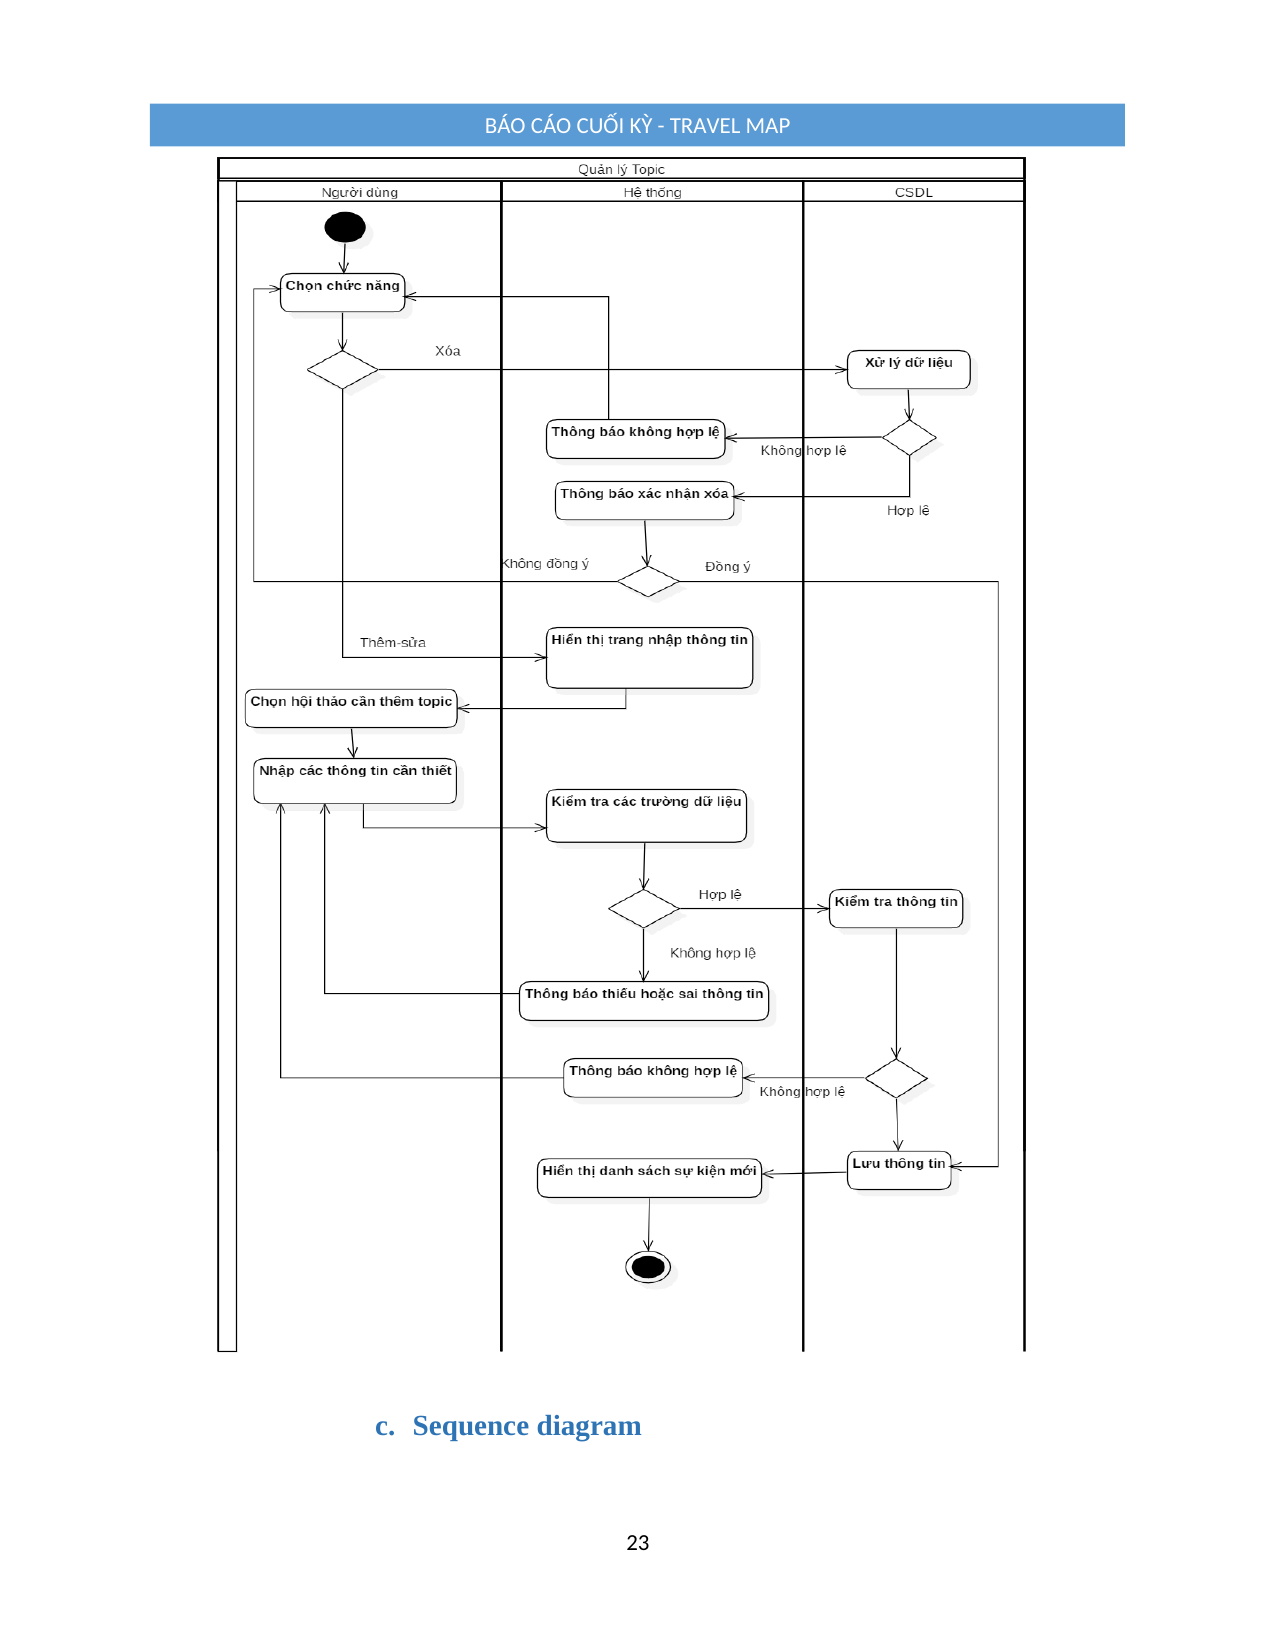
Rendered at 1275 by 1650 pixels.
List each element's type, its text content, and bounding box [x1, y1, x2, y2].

picture [207, 148, 1068, 1389]
list Sequence diagram [375, 1408, 1125, 1441]
